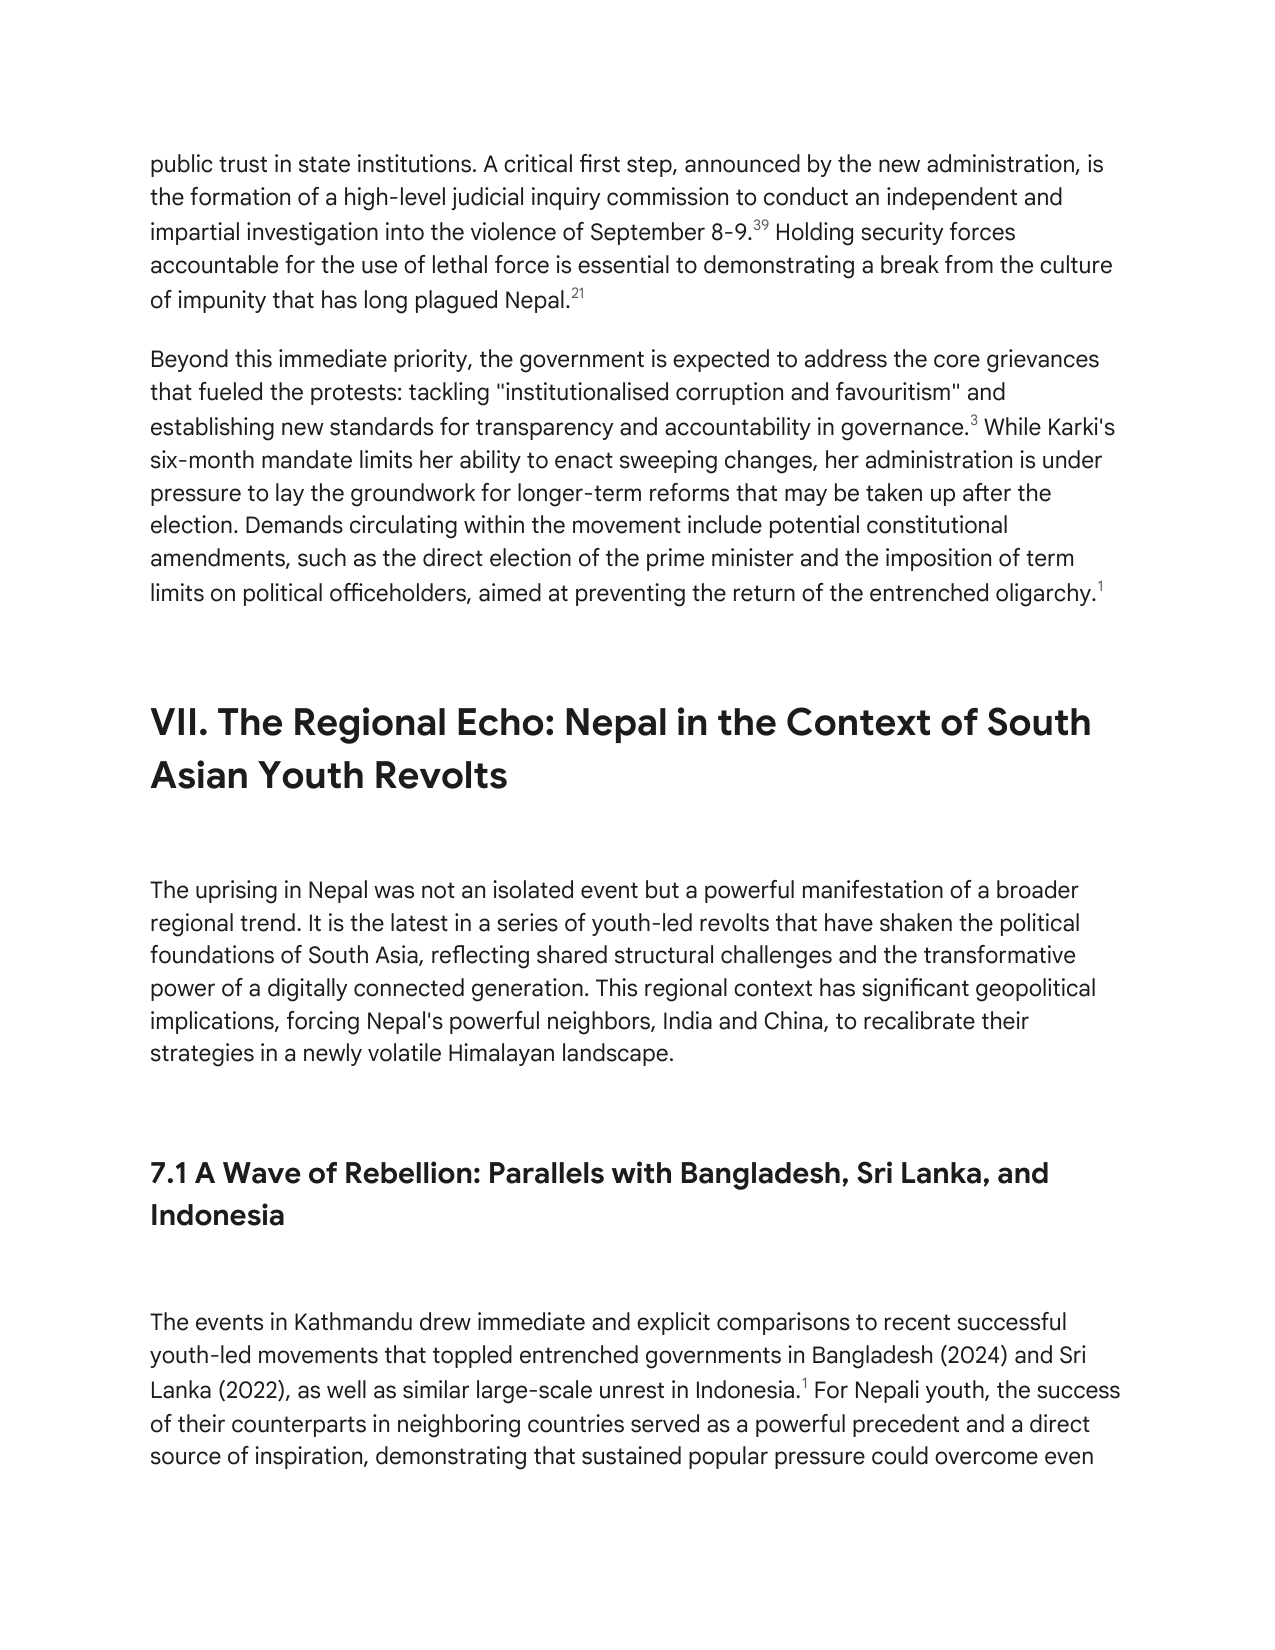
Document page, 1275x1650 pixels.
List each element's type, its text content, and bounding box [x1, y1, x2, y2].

text Beyond this immediate priority, the government is expected to address the core grievances that fueled the protests: tackling "institutionalised corruption and favouritism" and establishing new standards for transparency and accountability in governance.3 While Karki's six-month mandate limits her ability to enact sweeping changes, her administration is under pressure to lay the groundwork for longer-term reforms that may be taken up after the election. Demands circulating within the movement include potential constitutional amendments, such as the direct election of the prime minister and the imposition of term limits on political officeholders, aimed at preventing the return of the entrenched oligarchy.1 [150, 345, 1125, 609]
subtitle 7.1 A Wave of Rebellion: Parallels with Bangladesh, Sri Lanka, and Indonesia [150, 1155, 1125, 1233]
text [150, 150, 1125, 316]
text The uprising in Nepal was not an isolated event but a powerful manifestation of a broader regional trend. It is the latest in a series of youth-led revolts that have shaken the political foundations of South Asia, reflecting shared structural challenges and the transformative power of a digitally connected generation. This regional context has significant geopolitical implications, forcing Nepal's powerful neighbors, India and China, to recalibrate their strategies in a newly volatile Himalayan landscape. [150, 876, 1125, 1068]
subtitle VII. The Regional Echo: Nepal in the Context of South Asian Youth Revolts [150, 699, 1125, 799]
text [150, 1309, 1125, 1471]
